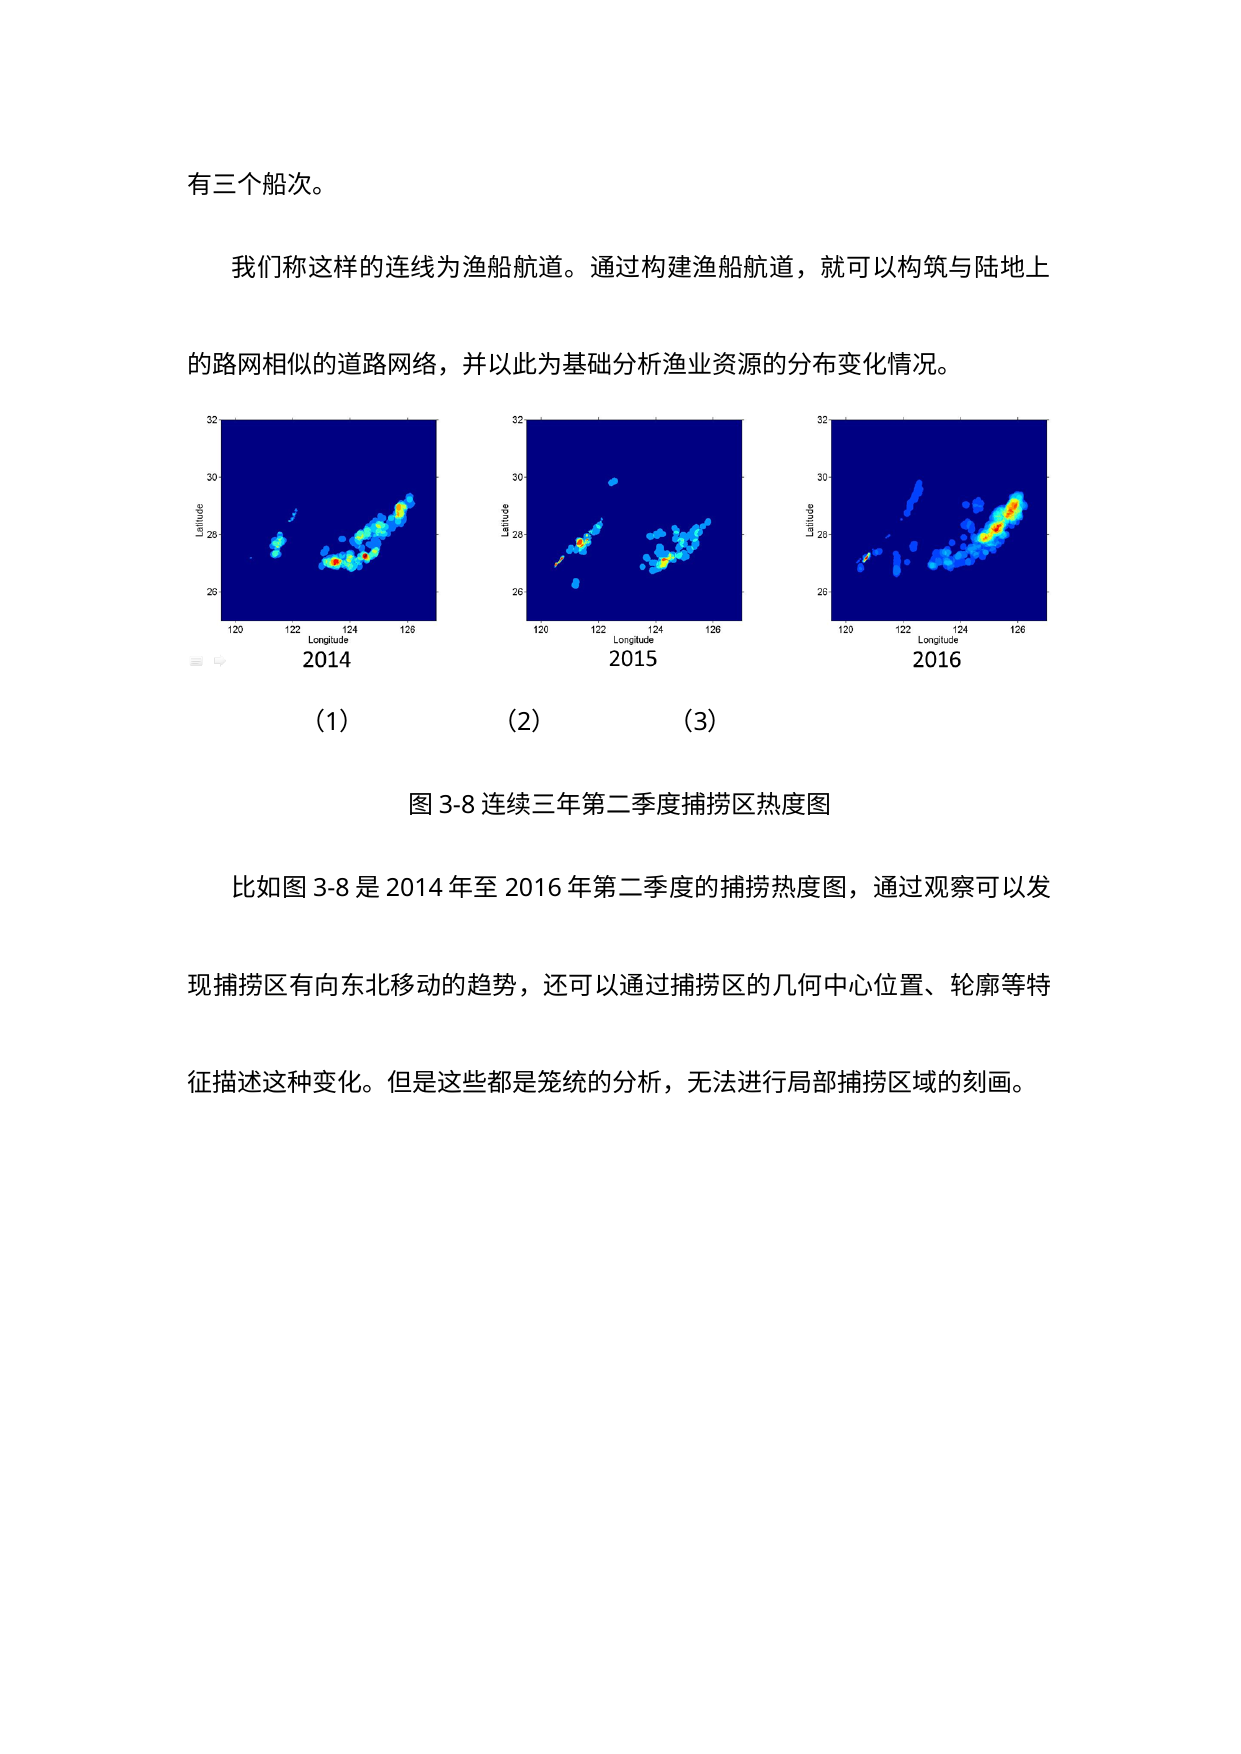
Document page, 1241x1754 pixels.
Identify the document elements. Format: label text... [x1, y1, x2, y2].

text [187, 150, 1053, 215]
text 比如图3-8是2014年至2016年第二季度的捕捞热度图，通过观察可以发现捕捞区有向东北移动的趋势，还可以通过捕捞区的几何中心位置、轮廓等特征描述这种变化。但是这些都是笼统的分析，无法进行局部捕捞区域的刻画。 [187, 853, 1053, 1113]
list （2） （3） [300, 687, 1053, 752]
text 我们称这样的连线为渔船航道。通过构建渔船航道，就可以构筑与陆地上的路网相似的道路网络，并以此为基础分析渔业资源的分布变化情况。 [187, 233, 1053, 396]
picture [187, 413, 1053, 670]
text 图3-8 连续三年第二季度捕捞区热度图 [187, 770, 1053, 835]
